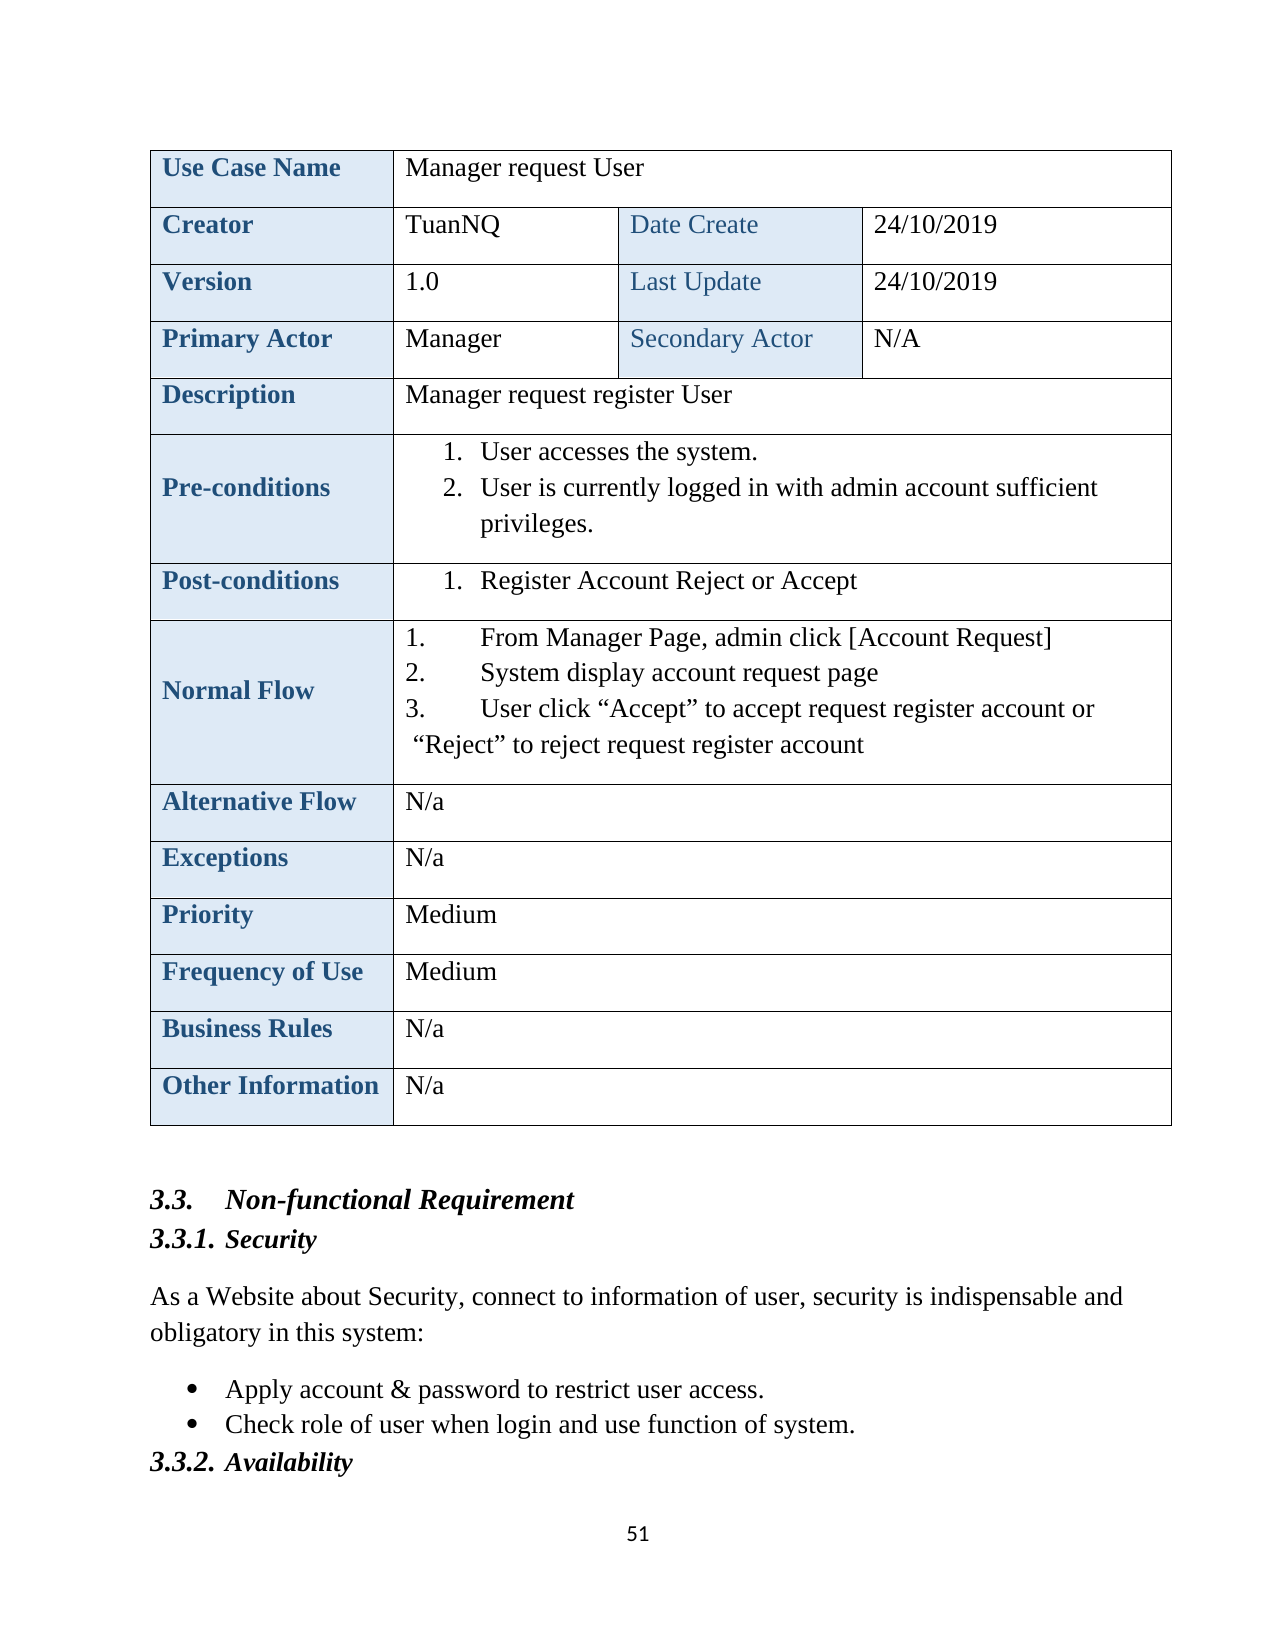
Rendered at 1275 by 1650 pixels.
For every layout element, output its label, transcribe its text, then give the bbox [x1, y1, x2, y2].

table_cell Manager request register User [394, 379, 1171, 434]
table_cell N/a [394, 842, 1171, 897]
table_cell Post-conditions [151, 564, 393, 619]
table_cell N/a [394, 1069, 1171, 1125]
table_cell N/a [394, 785, 1171, 841]
table_cell Version [151, 265, 393, 321]
list Apply account & password to restrict user access. [187, 1373, 1125, 1404]
table_cell Manager [394, 322, 618, 377]
table_cell N/A [863, 322, 1171, 377]
table_cell Secondary Actor [619, 322, 862, 377]
table_cell Medium [394, 899, 1171, 954]
table_cell Date Create [619, 208, 862, 264]
table_cell 24/10/2019 [863, 265, 1171, 321]
list Availability [150, 1444, 1125, 1478]
table_cell Other Information [151, 1069, 393, 1125]
table_cell Priority [151, 899, 393, 954]
table_cell Medium [394, 955, 1171, 1011]
table_cell From Manager Page, admin click [Account Request] System display account request page User click “Accept” to accept request register account or “Reject” to reject request register account [394, 621, 1171, 784]
list Security [150, 1221, 1125, 1254]
table_cell Register Account Reject or Accept [394, 564, 1171, 619]
table_cell Alternative Flow [151, 785, 393, 841]
table_cell 24/10/2019 [863, 208, 1171, 264]
table_cell TuanNQ [394, 208, 618, 264]
table_cell Last Update [619, 265, 862, 321]
table_cell 1.0 [394, 265, 618, 321]
text As a Website about Security, connect to information of user, security is indispensable and obligatory in this system: [150, 1280, 1125, 1347]
table_cell User accesses the system. User is currently logged in with admin account sufficient privileges. [394, 435, 1171, 563]
table_cell Primary Actor [151, 322, 393, 377]
table_cell N/a [394, 1012, 1171, 1068]
table_cell Exceptions [151, 842, 393, 897]
list Check role of user when login and use function of system. [187, 1409, 1125, 1440]
table_cell Description [151, 379, 393, 434]
table_cell Use Case Name [151, 151, 393, 207]
table_cell Frequency of Use [151, 955, 393, 1011]
table_cell Pre-conditions [151, 435, 393, 563]
table_cell Manager request User [394, 151, 1171, 207]
table_cell Creator [151, 208, 393, 264]
table_cell Business Rules [151, 1012, 393, 1068]
table_cell Normal Flow [151, 621, 393, 784]
list Non-functional Requirement [150, 1182, 1125, 1216]
